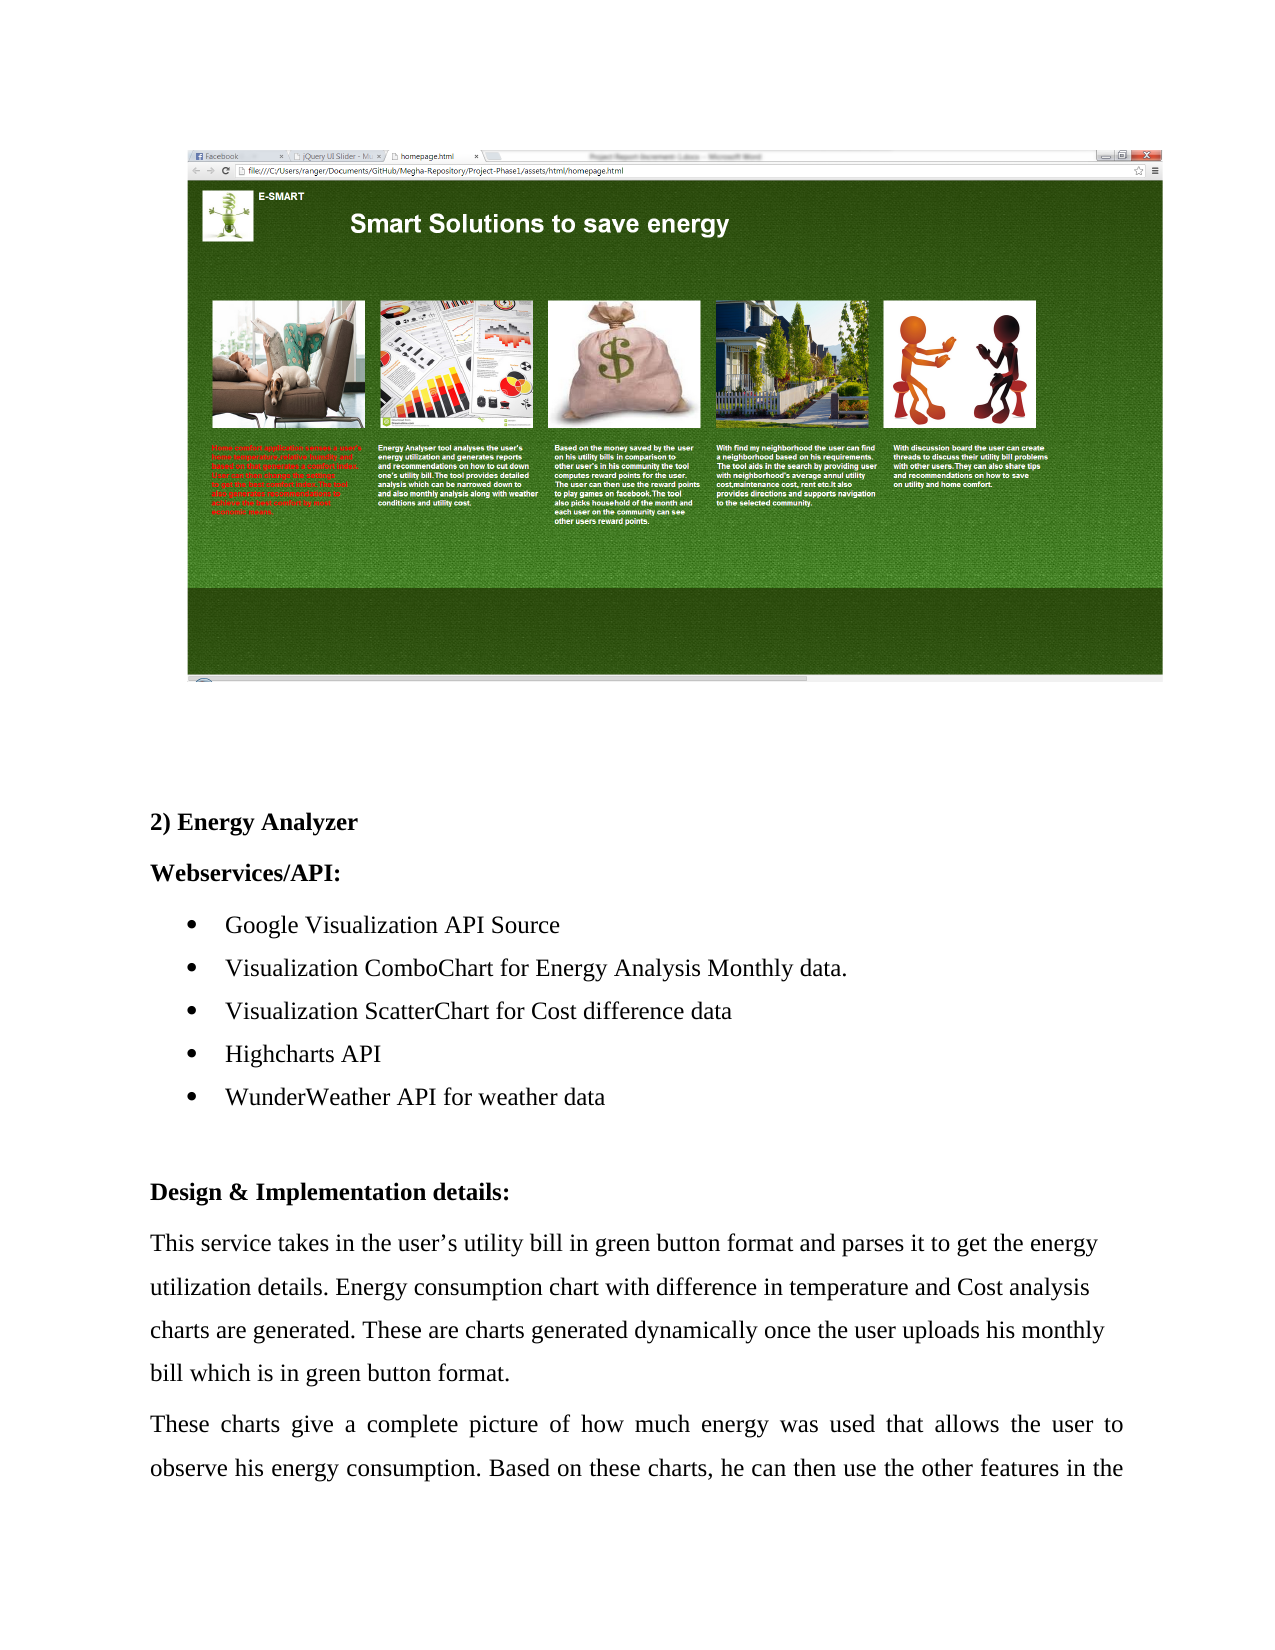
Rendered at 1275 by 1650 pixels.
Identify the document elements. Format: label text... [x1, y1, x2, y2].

text Webservices/API: [150, 858, 1125, 887]
text Design & Implementation details: [150, 1134, 1125, 1206]
list Highcharts API [187, 1039, 1125, 1068]
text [150, 1409, 1125, 1481]
picture [187, 150, 1163, 682]
list WunderWeather API for weather data [187, 1082, 1125, 1111]
text This service takes in the user’s utility bill in green button format and parses it to get the energy utilization details. Energy consumption chart with difference in temperature and Cost analysis charts are generated. These are charts generated dynamically once the user uploads his monthly bill which is in green button format. [150, 1228, 1125, 1387]
list Visualization ComboChart for Energy Analysis Monthly data. [187, 953, 1125, 982]
text 2) Energy Analyzer [150, 807, 1125, 835]
list Visualization ScatterChart for Cost difference data [187, 996, 1125, 1025]
list Google Visualization API Source [187, 910, 1125, 938]
